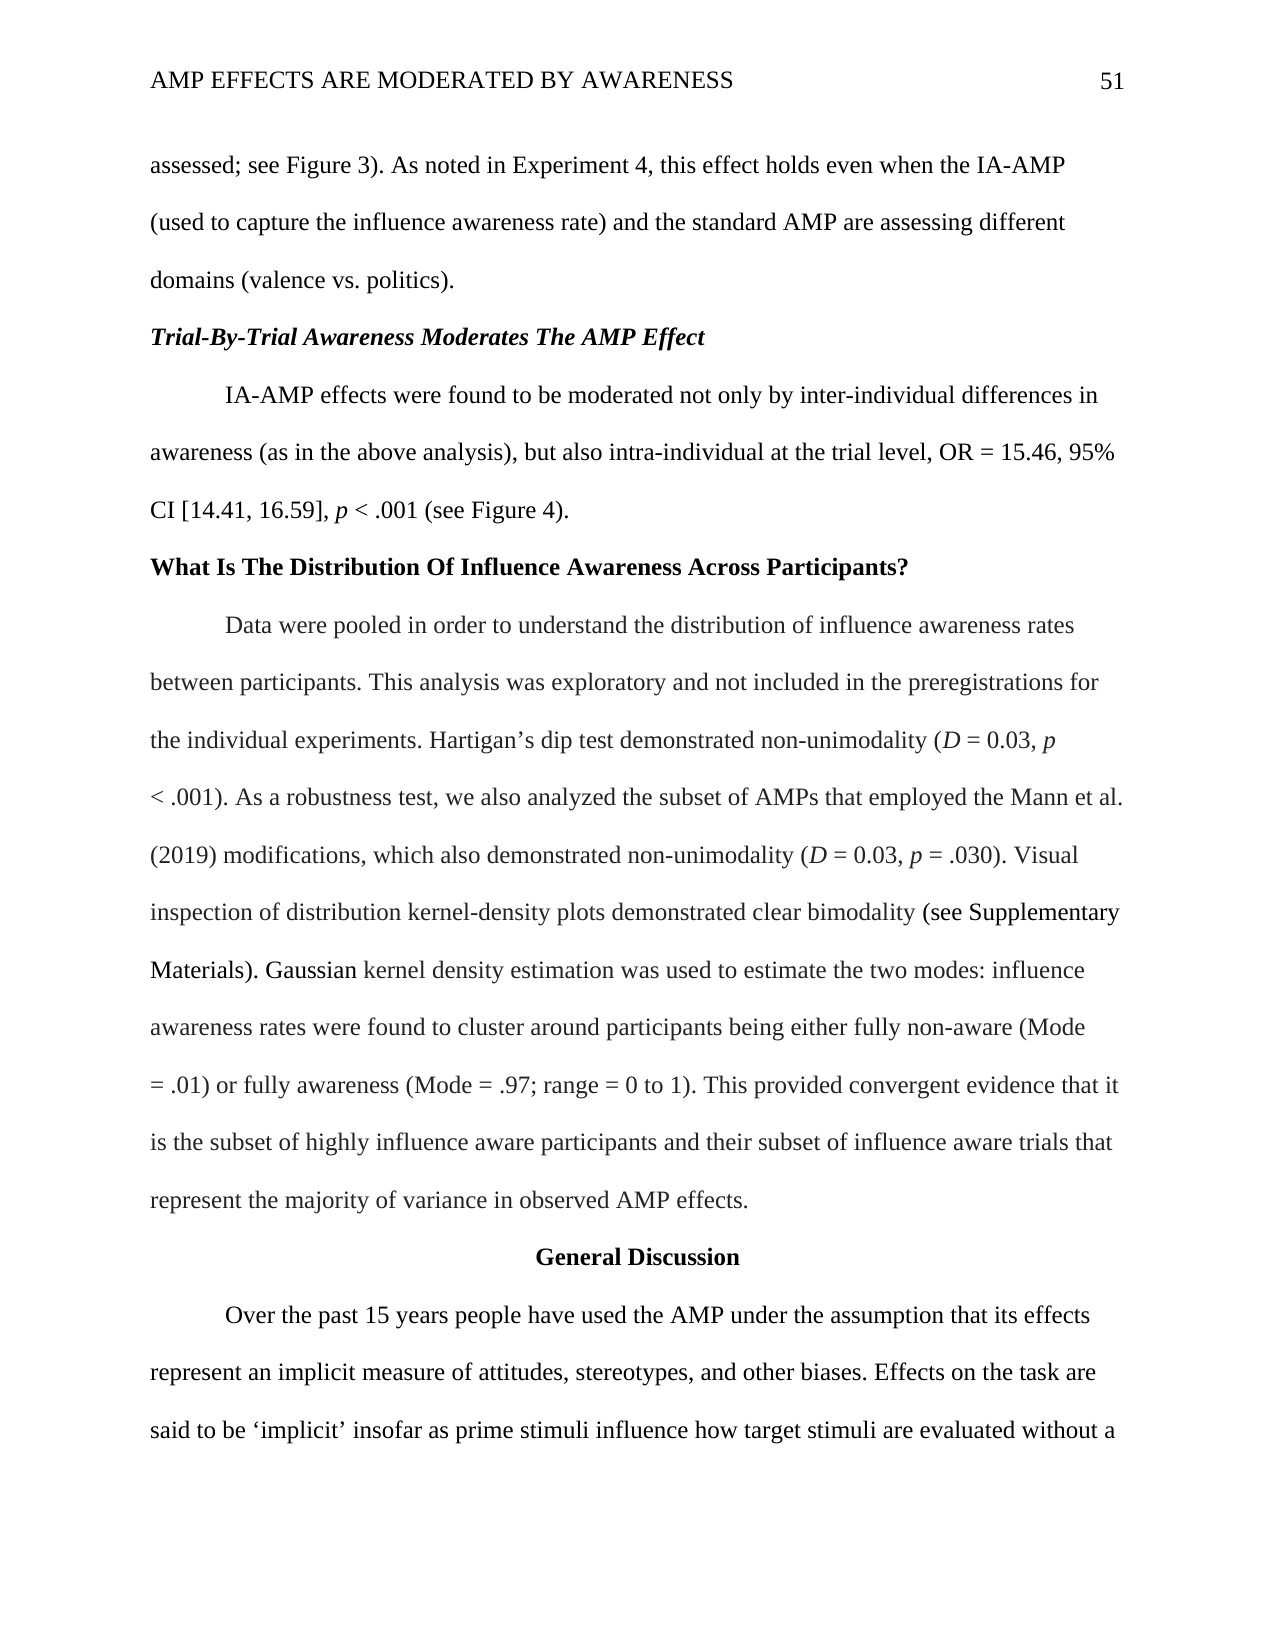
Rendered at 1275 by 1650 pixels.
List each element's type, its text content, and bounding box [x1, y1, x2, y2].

text IA-AMP effects were found to be moderated not only by inter-individual differences in awareness (as in the above analysis), but also intra-individual at the trial level, OR = 15.46, 95% CI [14.41, 16.59], p < .001 (see Figure 4). [150, 380, 1125, 524]
text Data were pooled in order to understand the distribution of influence awareness rates between participants. This analysis was exploratory and not included in the preregistrations for the individual experiments. Hartigan’s dip test demonstrated non-unimodality (D = 0.03, p < .001). As a robustness test, we also analyzed the subset of AMPs that employed the Mann et al. (2019) modifications, which also demonstrated non-unimodality (D = 0.03, p = .030). Visual inspection of distribution kernel-density plots demonstrated clear bimodality (see Supplementary Materials). Gaussian kernel density estimation was used to estimate the two modes: influence awareness rates were found to cluster around participants being either fully non-aware (Mode = .01) or fully awareness (Mode = .97; range = 0 to 1). This provided convergent evidence that it is the subset of highly influence aware participants and their subset of influence aware trials that represent the majority of variance in observed AMP effects. [150, 610, 1125, 1214]
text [150, 1300, 1125, 1444]
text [150, 150, 1125, 294]
subtitle What Is The Distribution Of Influence Awareness Across Participants? [150, 552, 1125, 581]
subtitle General Discussion [150, 1242, 1125, 1271]
subtitle Trial-By-Trial Awareness Moderates The AMP Effect [150, 322, 1125, 351]
